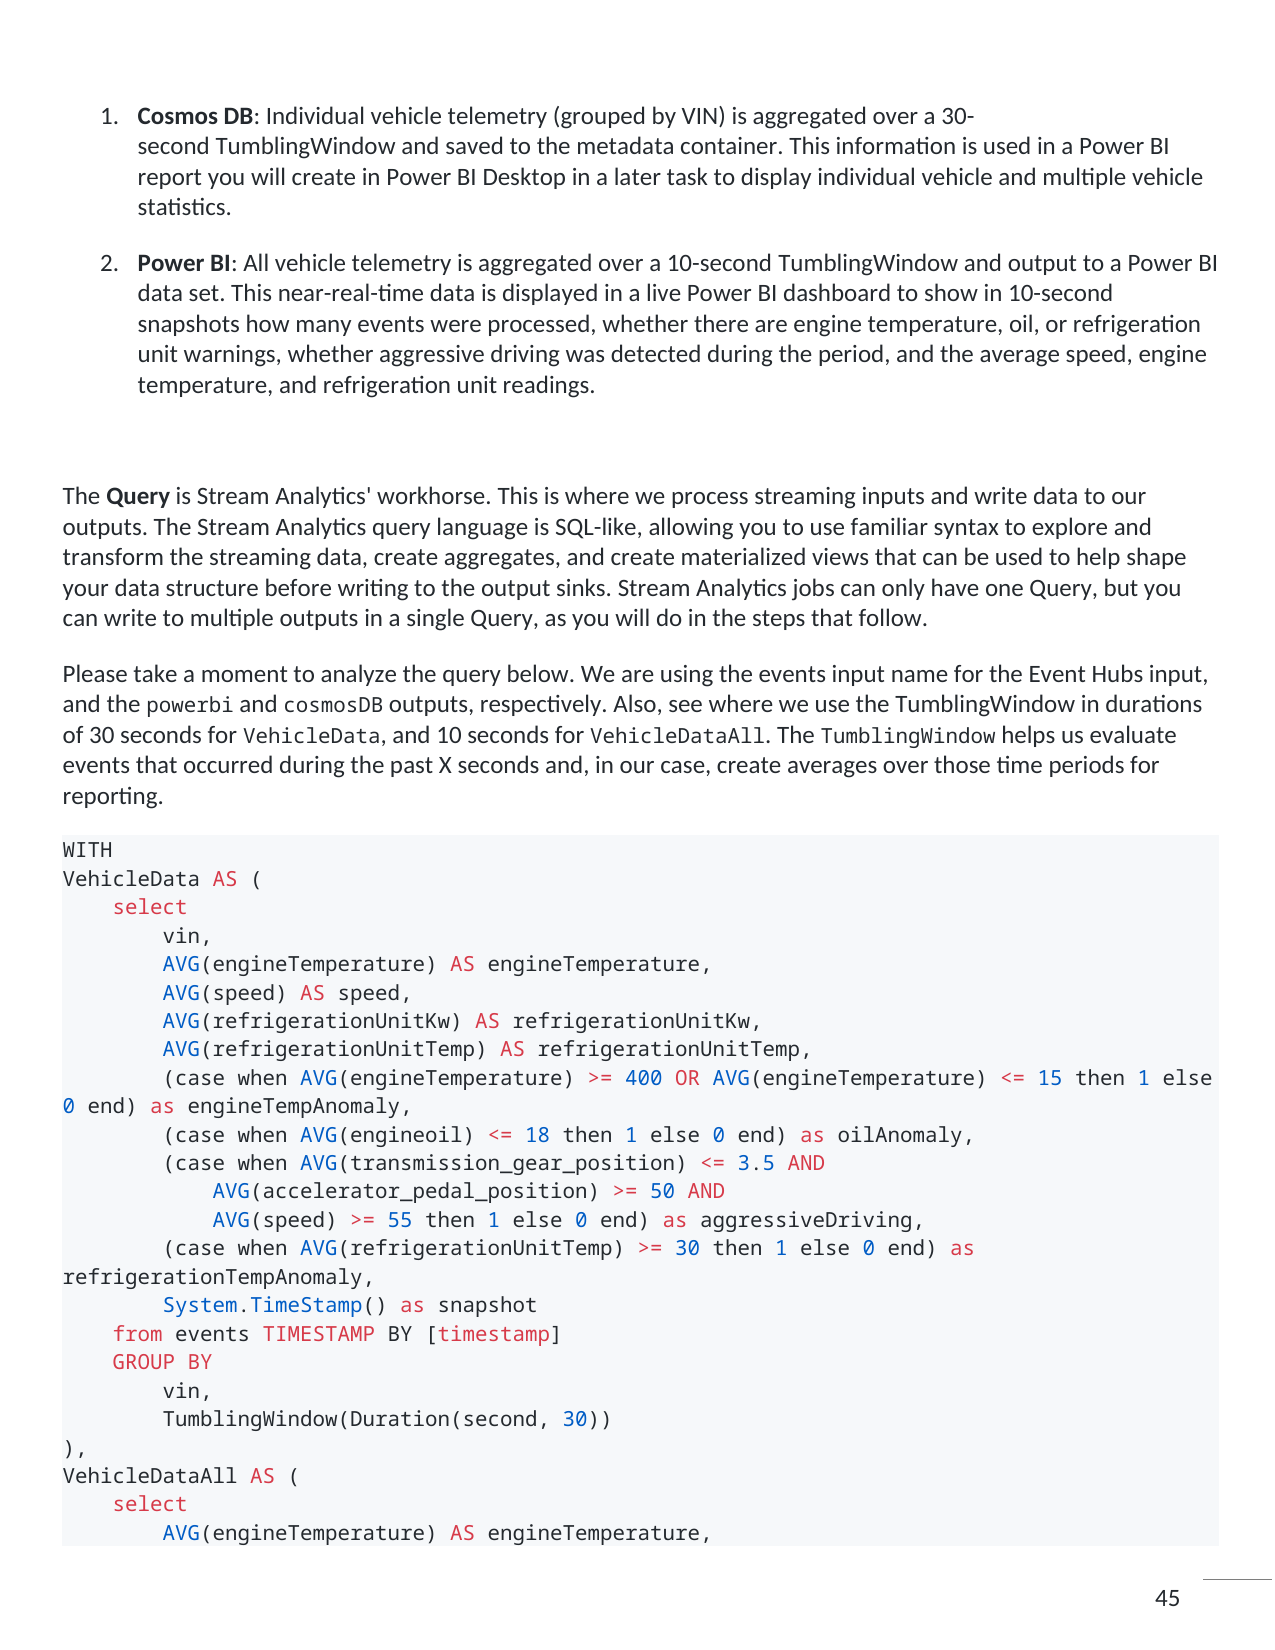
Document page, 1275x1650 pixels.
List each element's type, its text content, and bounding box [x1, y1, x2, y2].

text TumblingWindow(Duration(second, 30)) [62, 1404, 1219, 1433]
text GROUP BY [62, 1347, 1219, 1376]
text VehicleData AS ( [62, 864, 1219, 892]
text (case when AVG(engineTemperature) >= 400 OR AVG(engineTemperature) <= 15 then 1 else 0 end) as engineTempAnomaly, [62, 1063, 1219, 1120]
text AVG(speed) >= 55 then 1 else 0 end) as aggressiveDriving, [62, 1205, 1219, 1233]
text AVG(engineTemperature) AS engineTemperature, [62, 949, 1219, 978]
text Please take a moment to analyze the query below. We are using the events input name for the Event Hubs input, and the powerbi and cosmosDB outputs, respectively. Also, see where we use the TumblingWindow in durations of 30 seconds for VehicleData, and 10 seconds for VehicleDataAll. The TumblingWindow helps us evaluate events that occurred during the past X seconds and, in our case, create averages over those time periods for reporting. [62, 658, 1219, 810]
text vin, [62, 921, 1219, 949]
text AVG(engineTemperature) AS engineTemperature, [62, 1518, 1219, 1546]
text WITH [62, 835, 1219, 864]
text (case when AVG(transmission_gear_position) <= 3.5 AND [62, 1148, 1219, 1177]
list Cosmos DB: Individual vehicle telemetry (grouped by VIN) is aggregated over a 30-second TumblingWindow and saved to the metadata container. This information is used in a Power BI report you will create in Power BI Desktop in a later task to display individual vehicle and multiple vehicle statistics. [100, 100, 1219, 222]
text AVG(refrigerationUnitKw) AS refrigerationUnitKw, [62, 1006, 1219, 1034]
text The Query is Stream Analytics' workhorse. This is where we process streaming inputs and write data to our outputs. The Stream Analytics query language is SQL-like, allowing you to use familiar syntax to explore and transform the streaming data, create aggregates, and create materialized views that can be used to help shape your data structure before writing to the output sinks. Stream Analytics jobs can only have one Query, but you can write to multiple outputs in a single Query, as you will do in the steps that follow. [62, 480, 1219, 633]
text AVG(speed) AS speed, [62, 978, 1219, 1006]
text System.TimeStamp() as snapshot [62, 1290, 1219, 1319]
text select [62, 892, 1219, 921]
list Power BI: All vehicle telemetry is aggregated over a 10-second TumblingWindow and output to a Power BI data set. This near-real-time data is displayed in a live Power BI dashboard to show in 10-second snapshots how many events were processed, whether there are engine temperature, oil, or refrigeration unit warnings, whether aggressive driving was detected during the period, and the average speed, engine temperature, and refrigeration unit readings. [100, 247, 1219, 400]
text (case when AVG(engineoil) <= 18 then 1 else 0 end) as oilAnomaly, [62, 1120, 1219, 1148]
text VehicleDataAll AS ( [62, 1461, 1219, 1489]
text from events TIMESTAMP BY [timestamp] [62, 1319, 1219, 1347]
text select [62, 1489, 1219, 1518]
text ), [62, 1433, 1219, 1461]
text vin, [62, 1376, 1219, 1404]
text (case when AVG(refrigerationUnitTemp) >= 30 then 1 else 0 end) as refrigerationTempAnomaly, [62, 1233, 1219, 1290]
text AVG(accelerator_pedal_position) >= 50 AND [62, 1177, 1219, 1205]
text AVG(refrigerationUnitTemp) AS refrigerationUnitTemp, [62, 1034, 1219, 1063]
